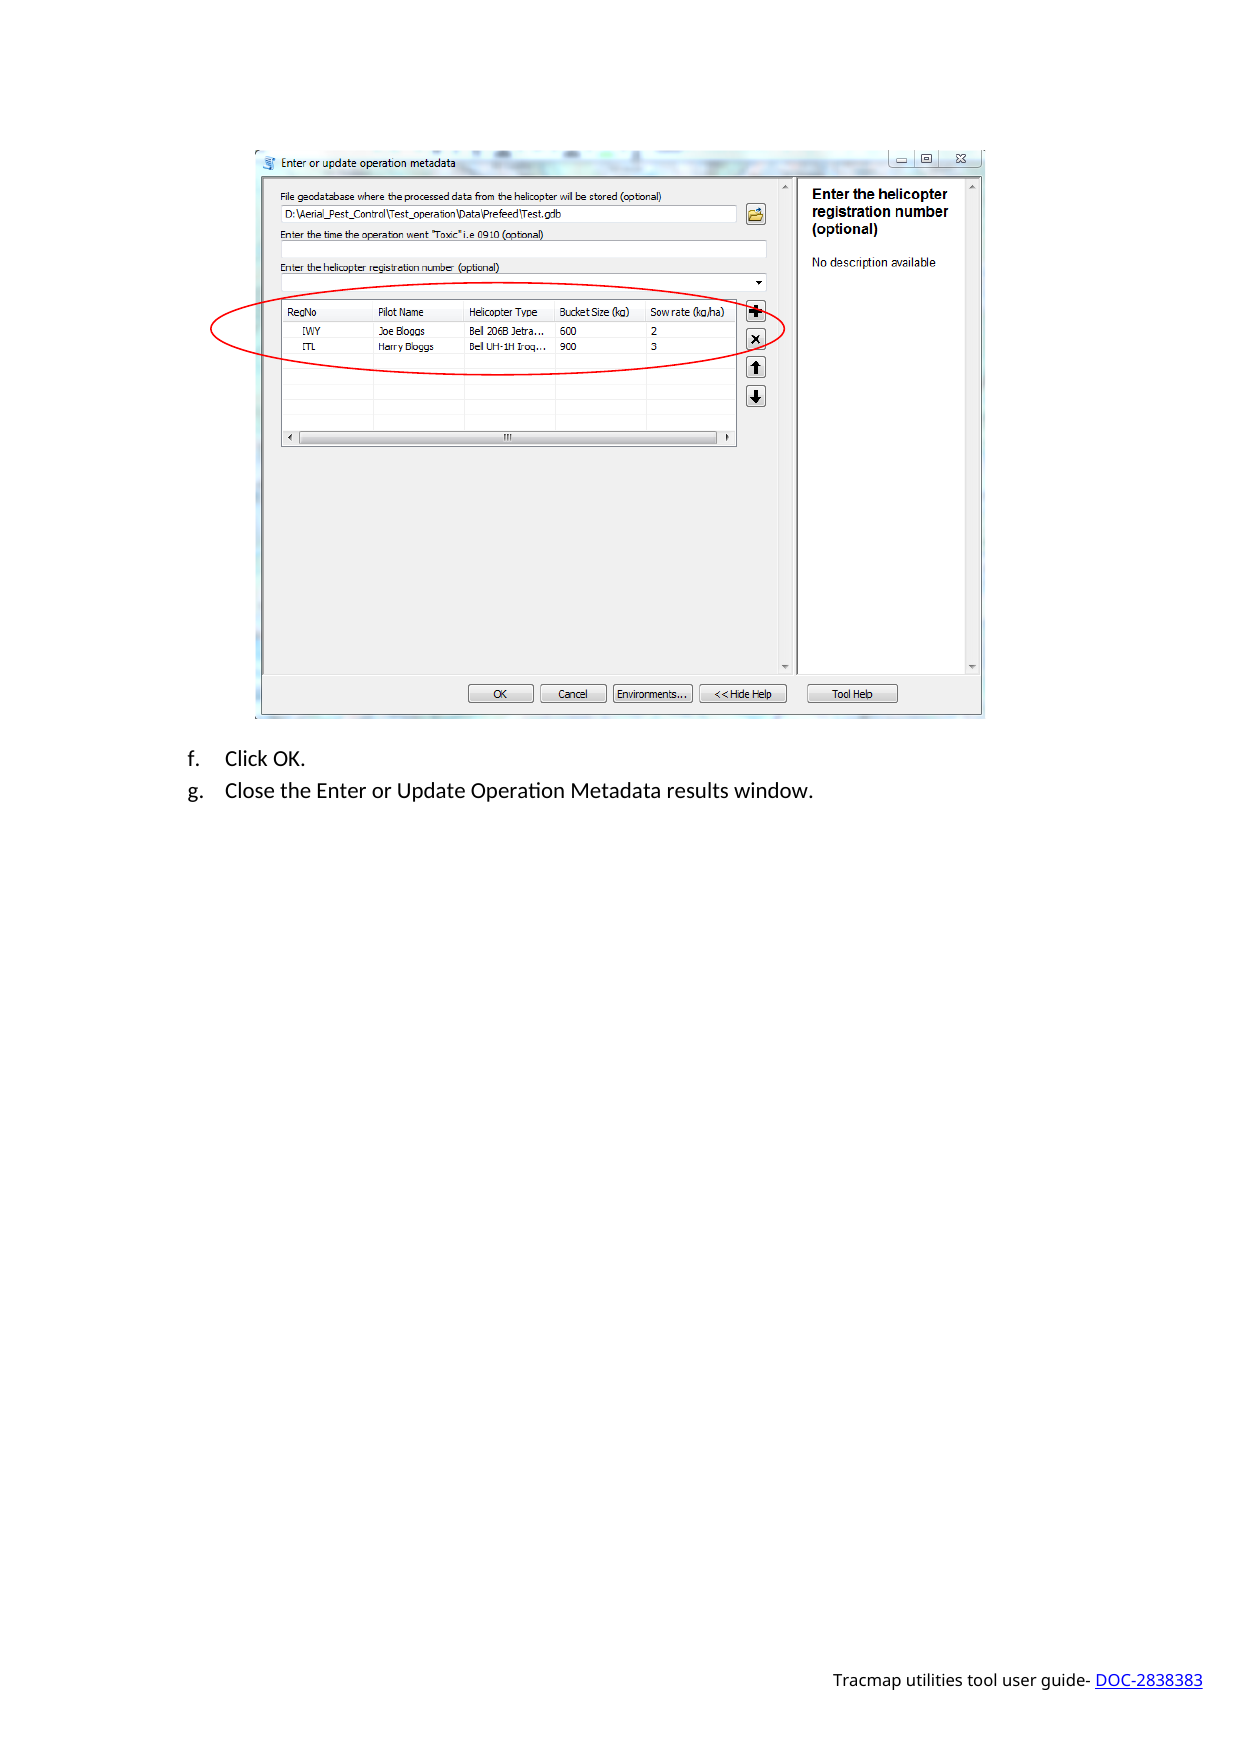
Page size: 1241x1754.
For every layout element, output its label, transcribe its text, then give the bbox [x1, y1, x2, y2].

picture [255, 150, 986, 719]
list Click OK. [187, 744, 1090, 772]
picture [255, 284, 783, 374]
list Close the Enter or Update Operation Metadata results window. [187, 776, 1090, 804]
